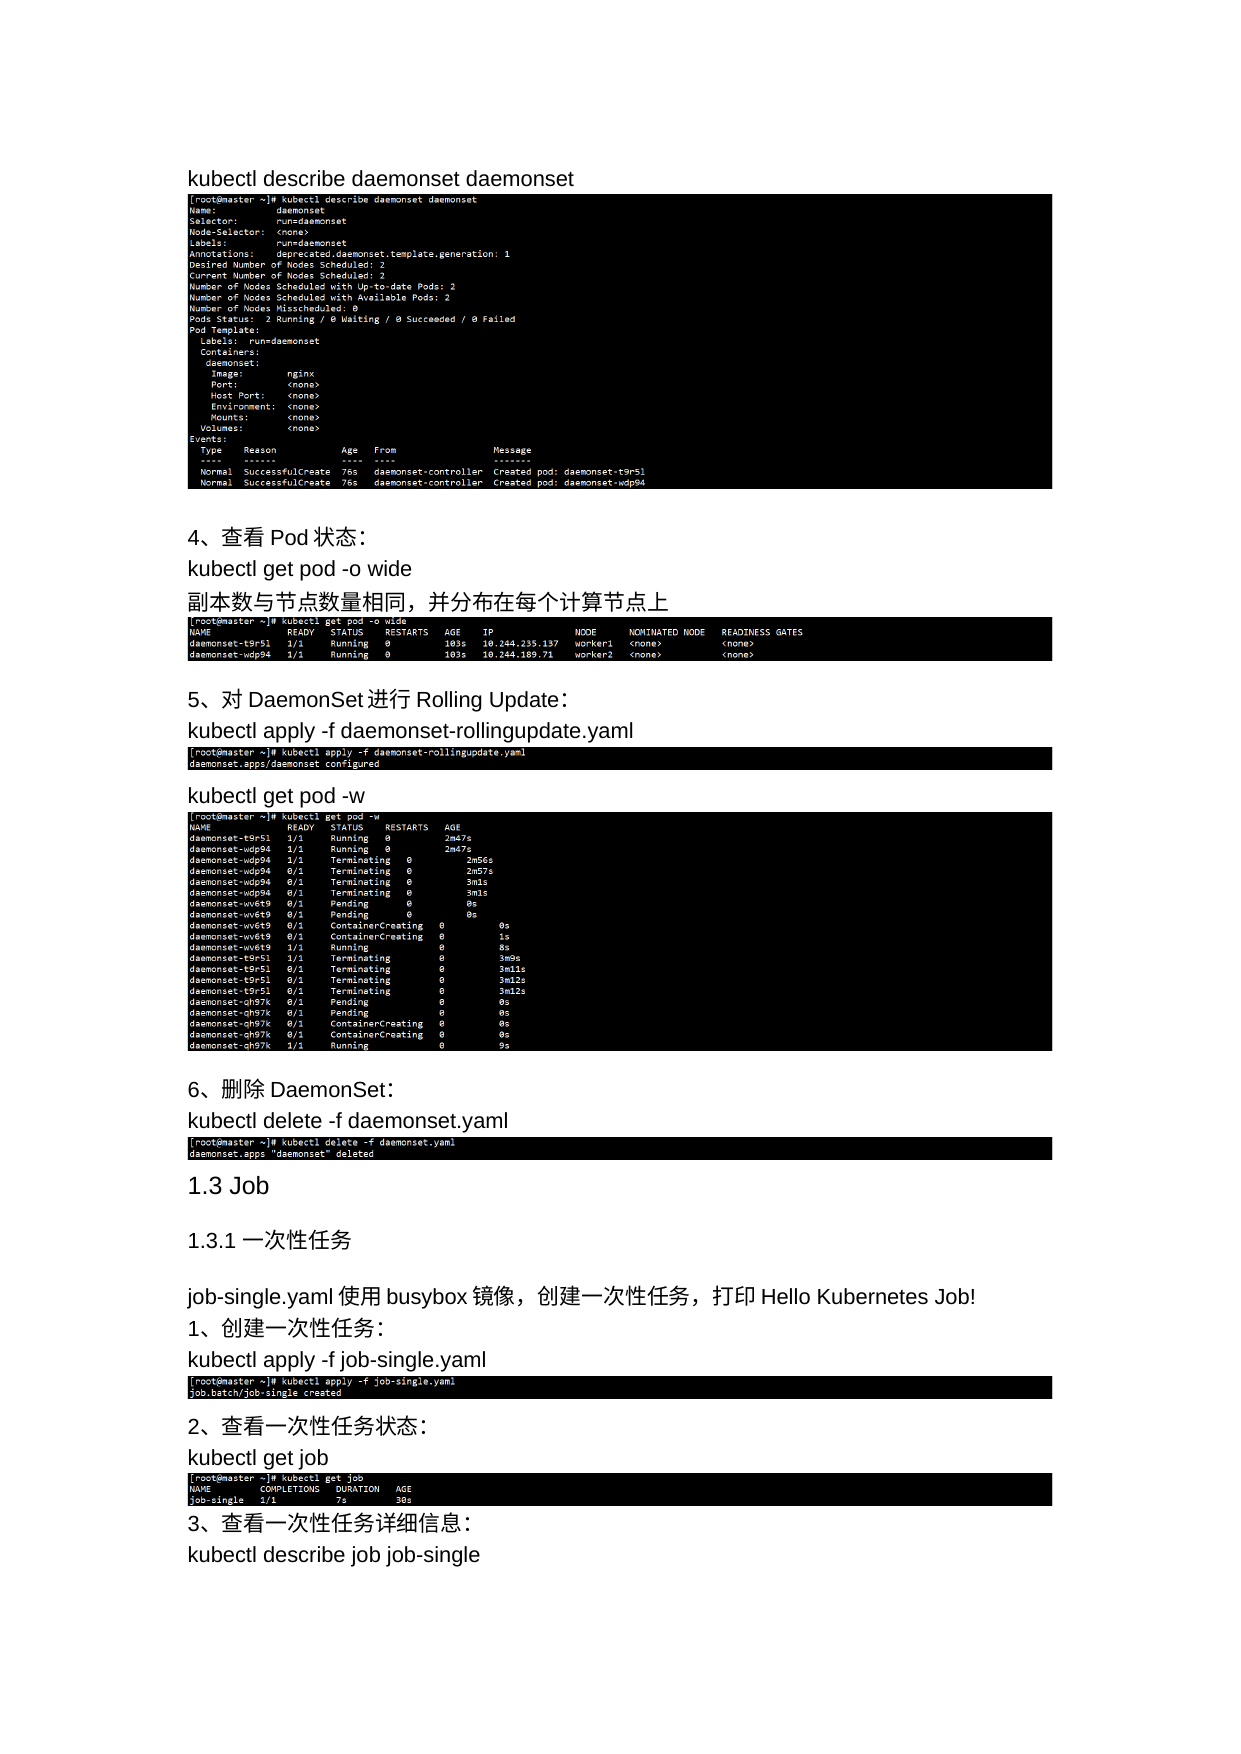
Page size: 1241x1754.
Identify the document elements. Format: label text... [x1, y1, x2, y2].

picture [187, 1376, 1053, 1399]
text 6、删除DaemonSet： [187, 1072, 1053, 1104]
text kubectl get pod -o wide [187, 552, 1053, 584]
text kubectl delete -f daemonset.yaml [187, 1104, 1053, 1137]
text kubectl describe daemonset daemonset [187, 162, 1053, 194]
text 1、创建一次性任务： [187, 1311, 1053, 1343]
text kubectl apply -f job-single.yaml [187, 1343, 1053, 1376]
text kubectl get pod -w [187, 779, 1053, 812]
text kubectl apply -f daemonset-rollingupdate.yaml [187, 714, 1053, 747]
text 2、查看一次性任务状态： [187, 1408, 1053, 1441]
picture [187, 812, 1053, 1051]
text kubectl describe job job-single [187, 1538, 1053, 1571]
picture [187, 617, 1053, 661]
text 副本数与节点数量相同，并分布在每个计算节点上 [187, 584, 1053, 617]
picture [187, 1137, 1053, 1160]
text 4、查看Pod状态： [187, 519, 1053, 552]
picture [187, 194, 1053, 489]
text 3、查看一次性任务详细信息： [187, 1506, 1053, 1538]
subtitle 1.3.1 一次性任务 [187, 1223, 1053, 1255]
text job-single.yaml使用busybox镜像，创建一次性任务，打印Hello Kubernetes Job! [187, 1278, 1053, 1311]
text 5、对DaemonSet进行Rolling Update： [187, 682, 1053, 714]
picture [187, 1473, 1053, 1506]
subtitle 1.3 Job [187, 1169, 1053, 1202]
text kubectl get job [187, 1441, 1053, 1473]
picture [187, 747, 1053, 770]
